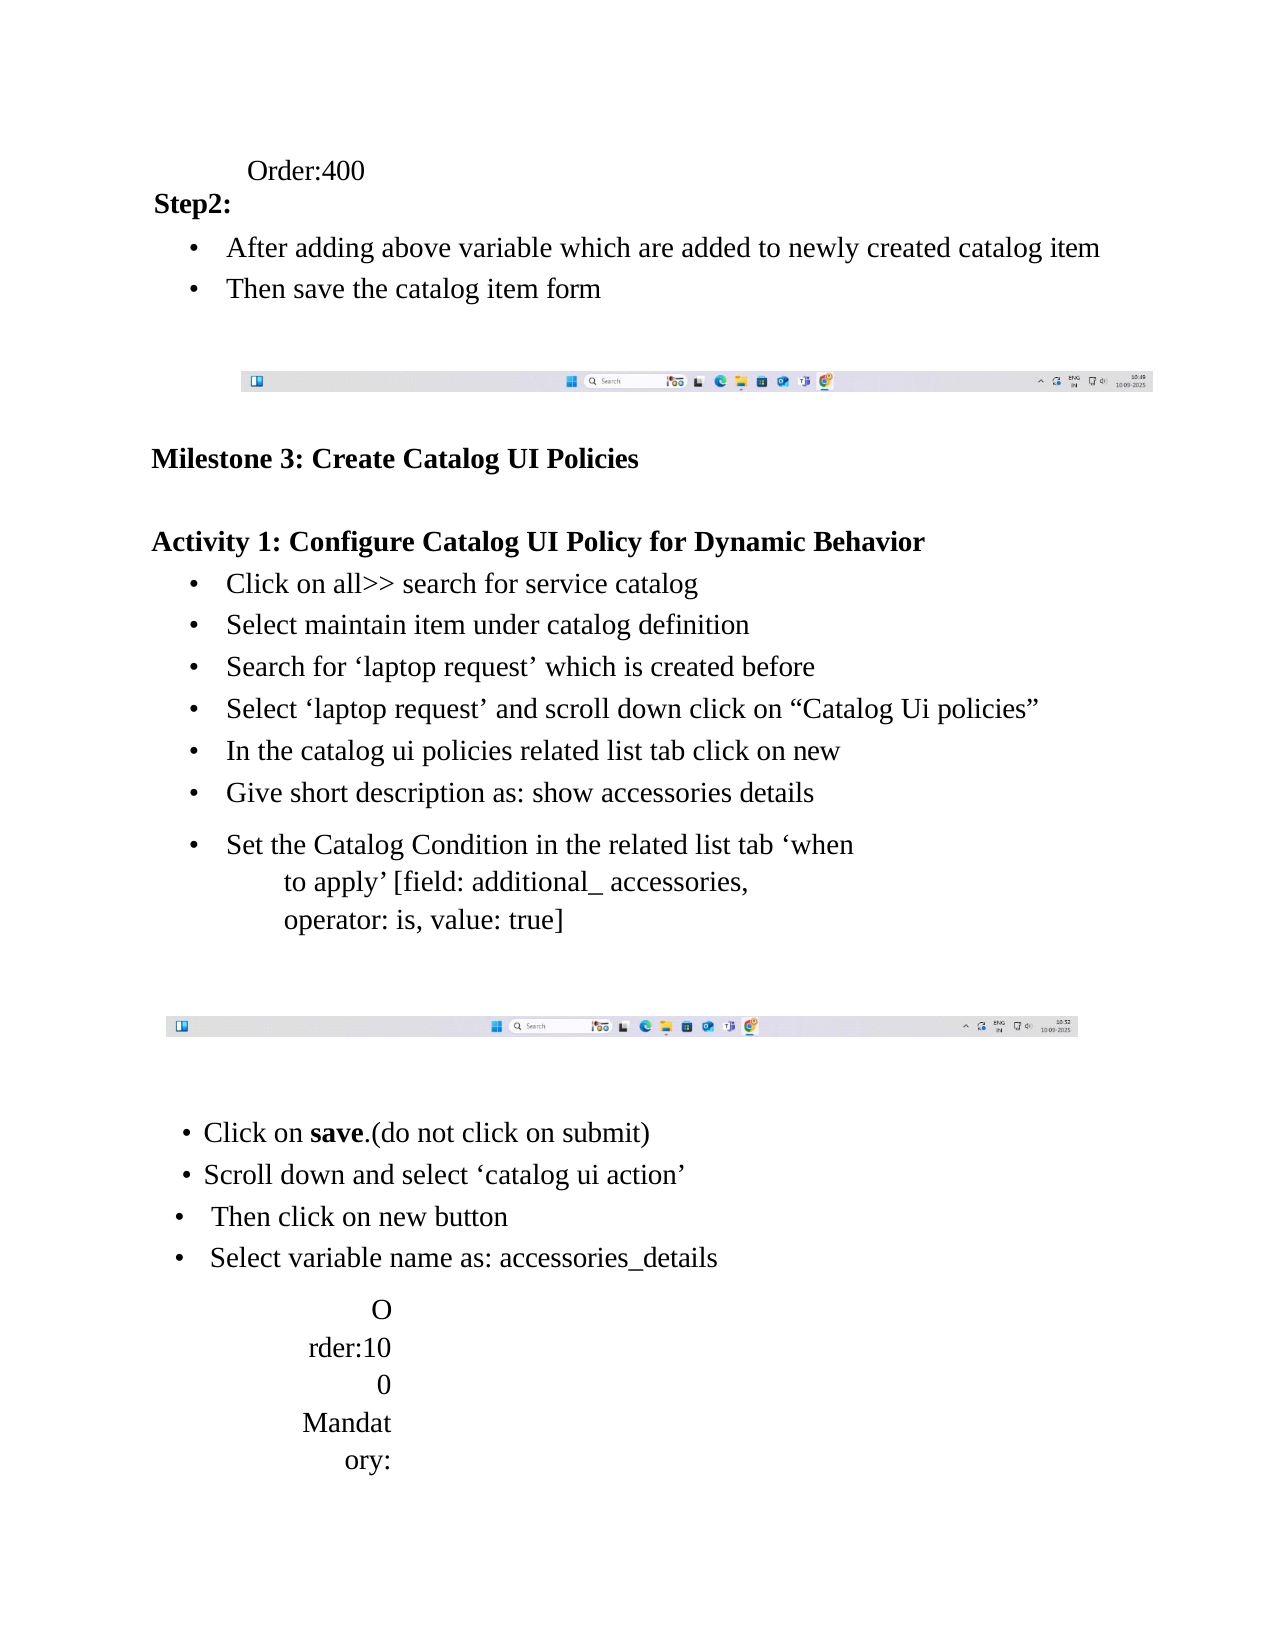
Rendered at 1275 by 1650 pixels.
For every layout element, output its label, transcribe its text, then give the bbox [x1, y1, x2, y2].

list In the catalog ui policies related list tab click on new [188, 740, 1125, 765]
list Set the Catalog Condition in the related list tab ‘when to apply’ [field: additional_ accessories, operator: is, value: true] [188, 824, 861, 937]
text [247, 150, 454, 188]
list Select variable name as: accessories_details [174, 1248, 1125, 1273]
list Search for ‘laptop request’ which is created before [188, 657, 1125, 682]
list Click on save.(do not click on submit) [181, 1122, 378, 1147]
list Select maintain item under catalog definition [188, 615, 1125, 640]
list Scroll down and select ‘catalog ui action’ [181, 1164, 1125, 1189]
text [298, 1290, 391, 1477]
list Click on all>> search for service catalog [188, 573, 1125, 598]
list Then click on new button [174, 1206, 1125, 1231]
list Then save the catalog item form [188, 279, 1125, 304]
list Click on save.(do not click on submit) [375, 1122, 1125, 1147]
list Select ‘laptop request’ and scroll down click on “Catalog Ui policies” [188, 698, 1125, 723]
text Milestone 3: Create Catalog UI Policies [151, 449, 1125, 474]
list After adding above variable which are added to newly created catalog item [188, 237, 1125, 262]
text Activity 1: Configure Catalog UI Policy for Dynamic Behavior [151, 532, 1125, 557]
text Step2: [153, 188, 1125, 220]
list Give short description as: show accessories details [188, 782, 1125, 807]
